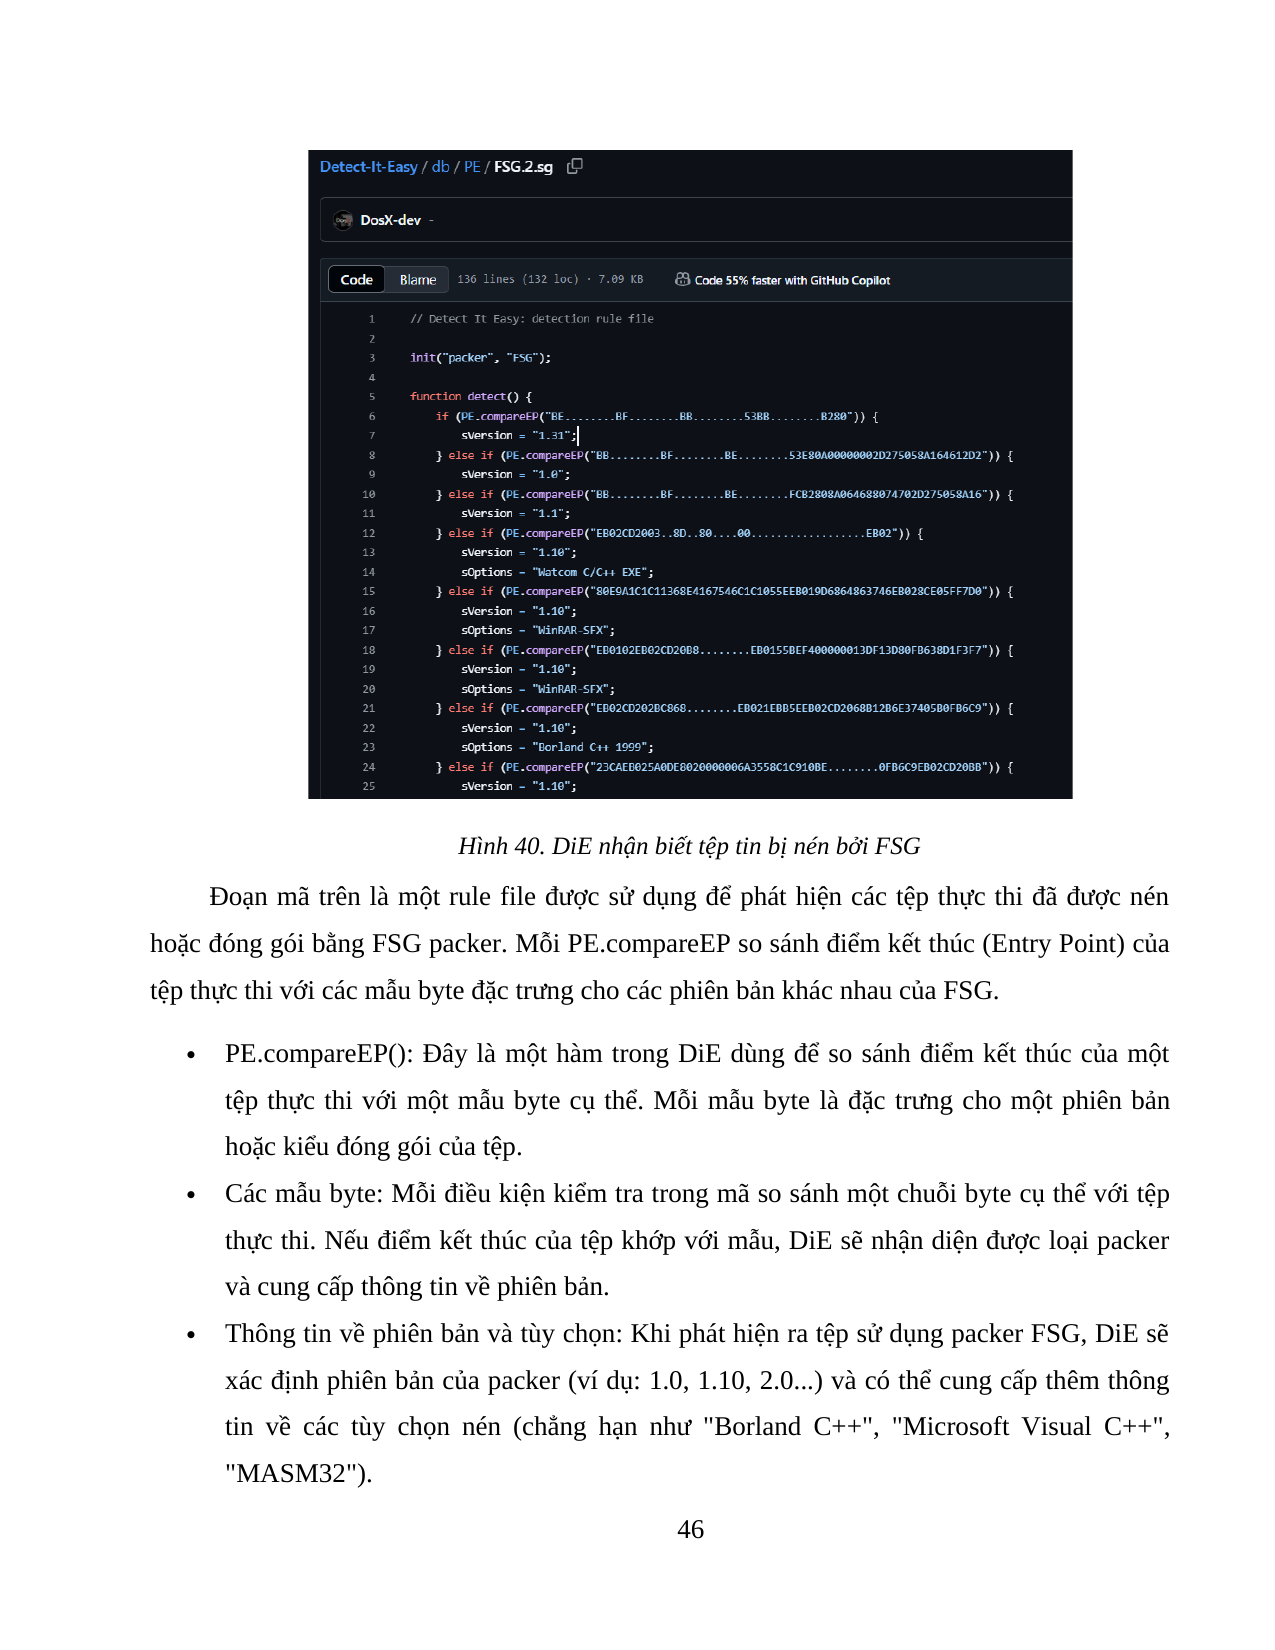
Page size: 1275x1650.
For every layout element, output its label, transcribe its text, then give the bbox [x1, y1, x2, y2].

text Đoạn mã trên là một rule file được sử dụng để phát hiện các tệp thực thi đã được nén hoặc đóng gói bằng FSG packer. Mỗi PE.compareEP so sánh điểm kết thúc (Entry Point) của tệp thực thi với các mẫu byte đặc trưng cho các phiên bản khác nhau của FSG. [150, 880, 1172, 1005]
list Các mẫu byte: Mỗi điều kiện kiểm tra trong mã so sánh một chuỗi byte cụ thể với tệp thực thi. Nếu điểm kết thúc của tệp khớp với mẫu, DiE sẽ nhận diện được loại packer và cung cấp thông tin về phiên bản. [187, 1177, 1172, 1302]
list Thông tin về phiên bản và tùy chọn: Khi phát hiện ra tệp sử dụng packer FSG, DiE sẽ xác định phiên bản của packer (ví dụ: 1.0, 1.10, 2.0...) và có thể cung cấp thêm thông tin về các tùy chọn nén (chẳng hạn như "Borland C++", "Microsoft Visual C++", "MASM32"). [187, 1317, 1172, 1488]
picture [308, 150, 1073, 799]
list PE.compareEP(): Đây là một hàm trong DiE dùng để so sánh điểm kết thúc của một tệp thực thi với một mẫu byte cụ thể. Mỗi mẫu byte là đặc trưng cho một phiên bản hoặc kiểu đóng gói của tệp. [187, 1037, 1172, 1162]
